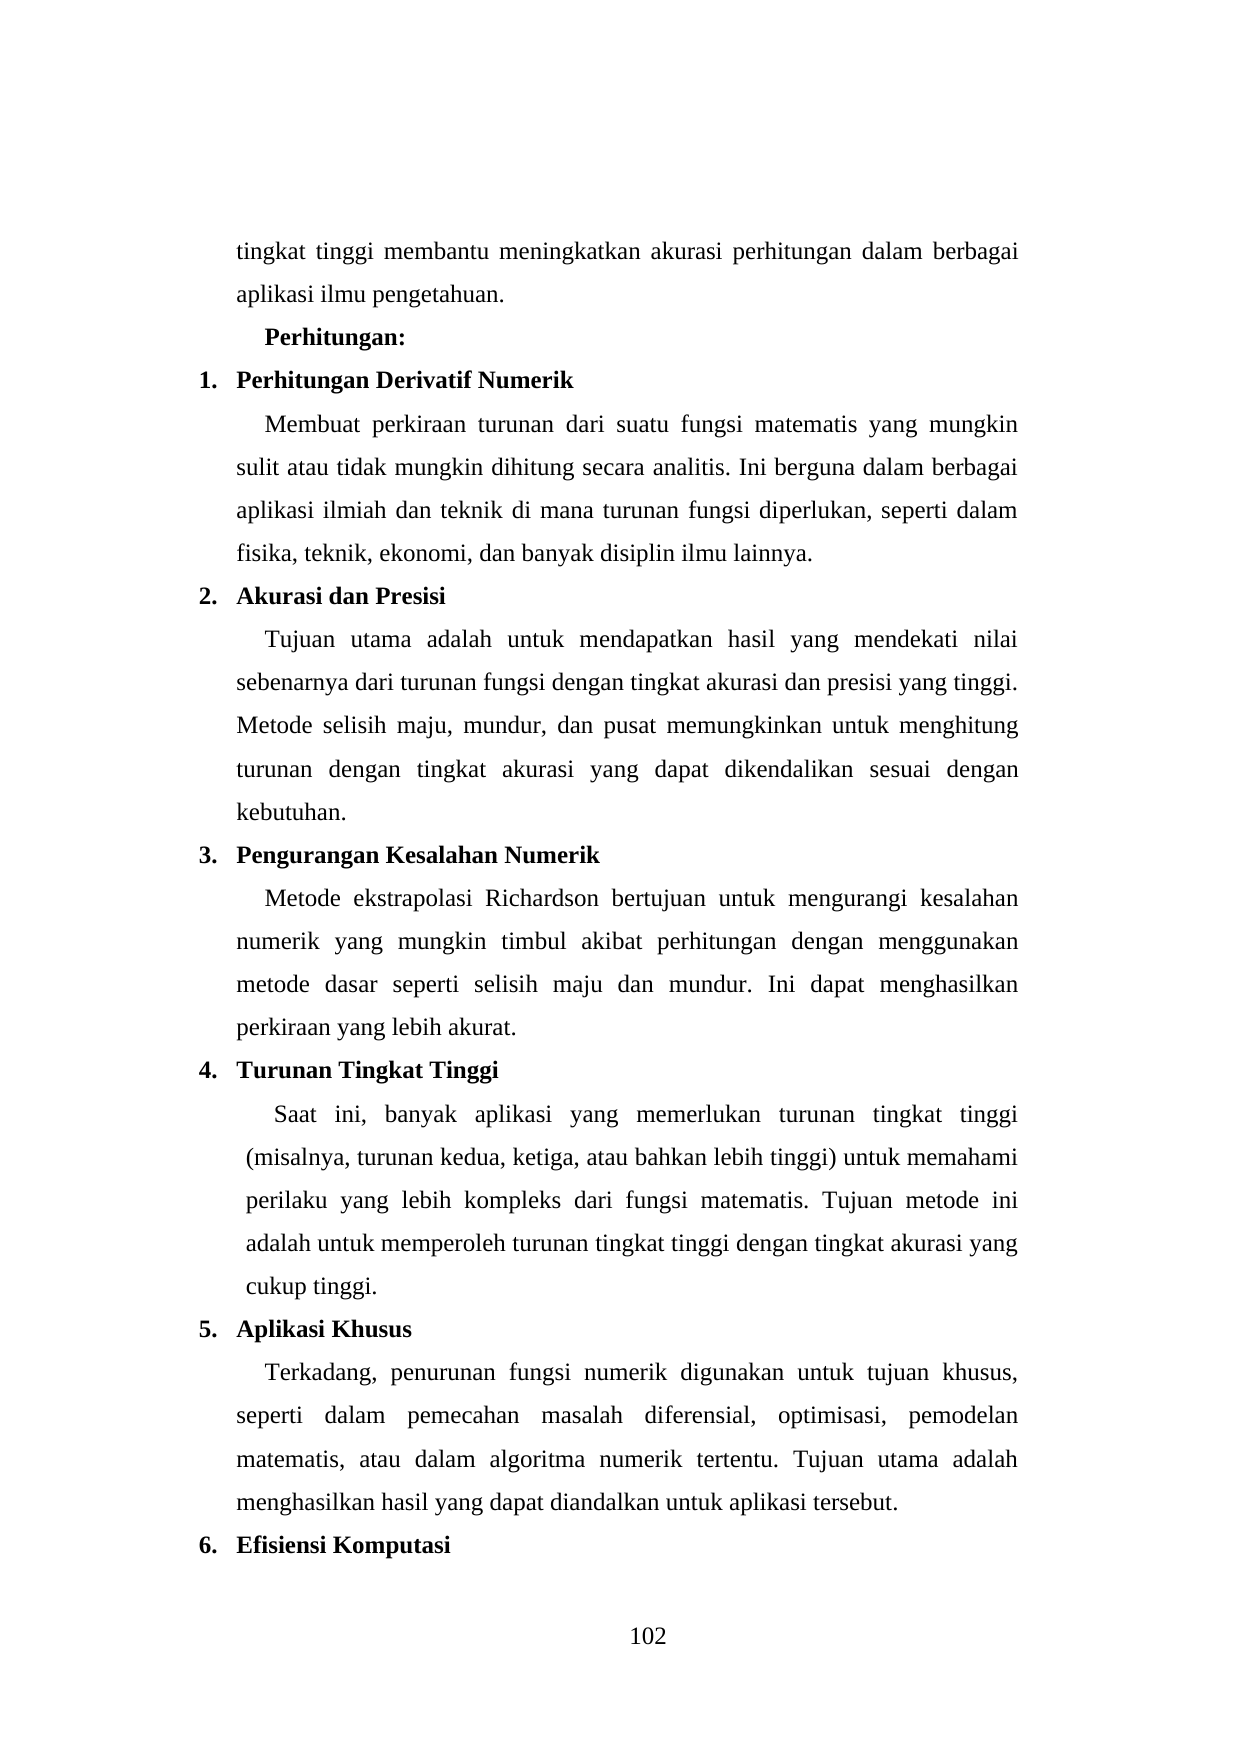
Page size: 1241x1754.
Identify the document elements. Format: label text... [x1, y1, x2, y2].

list Aplikasi Khusus [199, 1314, 1019, 1343]
text Metode ekstrapolasi Richardson bertujuan untuk mengurangi kesalahan numerik yang mungkin timbul akibat perhitungan dengan menggunakan metode dasar seperti selisih maju dan mundur. Ini dapat menghasilkan perkiraan yang lebih akurat. [236, 883, 1019, 1041]
list Perhitungan Derivatif Numerik [199, 366, 1019, 394]
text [236, 236, 1019, 308]
text Tujuan utama adalah untuk mendapatkan hasil yang mendekati nilai sebenarnya dari turunan fungsi dengan tingkat akurasi dan presisi yang tinggi. Metode selisih maju, mundur, dan pusat memungkinkan untuk menghitung turunan dengan tingkat akurasi yang dapat dikendalikan sesuai dengan kebutuhan. [236, 624, 1019, 826]
text Membuat perkiraan turunan dari suatu fungsi matematis yang mungkin sulit atau tidak mungkin dihitung secara analitis. Ini berguna dalam berbagai aplikasi ilmiah dan teknik di mana turunan fungsi diperlukan, seperti dalam fisika, teknik, ekonomi, dan banyak disiplin ilmu lainnya. [236, 409, 1019, 567]
text Terkadang, penurunan fungsi numerik digunakan untuk tujuan khusus, seperti dalam pemecahan masalah diferensial, optimisasi, pemodelan matematis, atau dalam algoritma numerik tertentu. Tujuan utama adalah menghasilkan hasil yang dapat diandalkan untuk aplikasi tersebut. [236, 1357, 1019, 1516]
list Turunan Tingkat Tinggi [199, 1056, 1019, 1084]
text Saat ini, banyak aplikasi yang memerlukan turunan tingkat tinggi (misalnya, turunan kedua, ketiga, atau bahkan lebih tinggi) untuk memahami perilaku yang lebih kompleks dari fungsi matematis. Tujuan metode ini adalah untuk memperoleh turunan tingkat tinggi dengan tingkat akurasi yang cukup tinggi. [246, 1099, 1019, 1300]
list Pengurangan Kesalahan Numerik [199, 840, 1019, 869]
list Efisiensi Komputasi [199, 1530, 1019, 1559]
list Akurasi dan Presisi [199, 581, 1019, 610]
text Perhitungan: [236, 322, 1019, 351]
